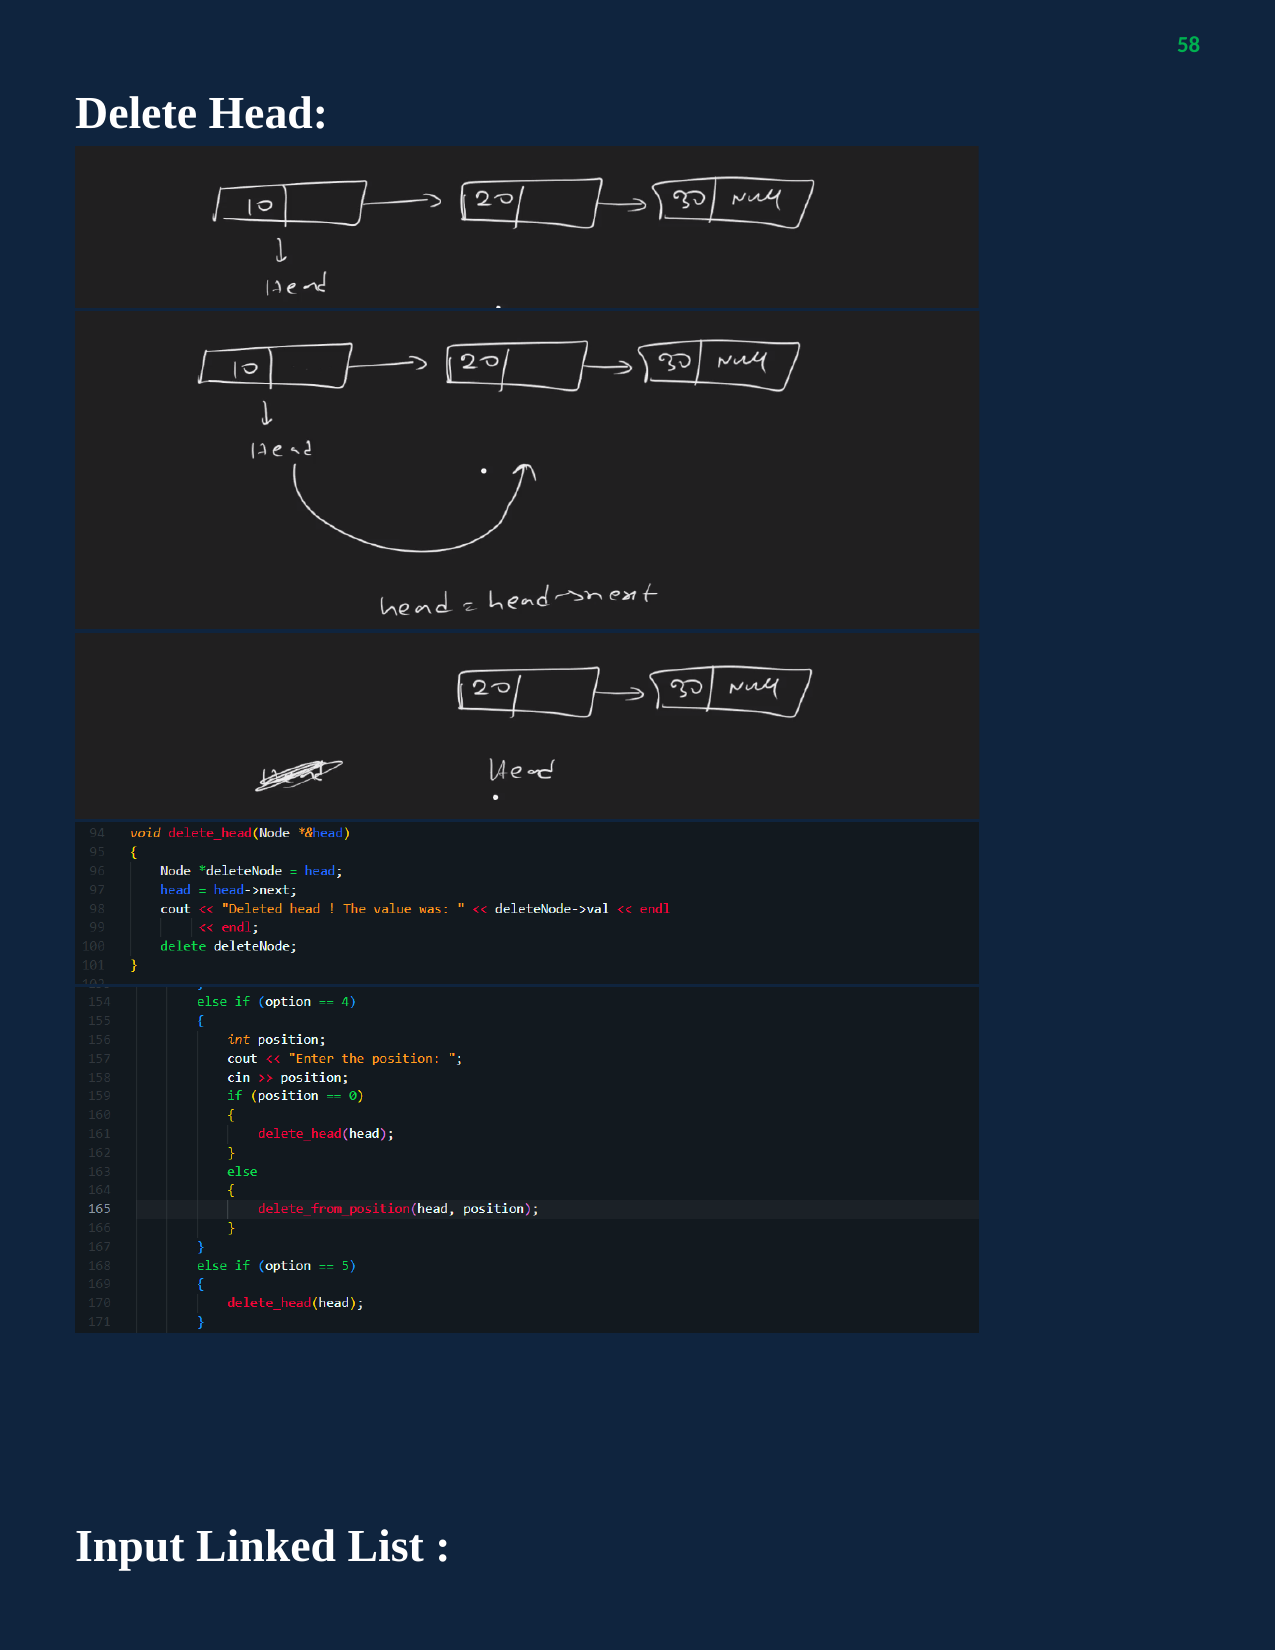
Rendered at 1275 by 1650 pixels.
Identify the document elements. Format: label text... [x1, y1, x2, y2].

picture [75, 633, 980, 819]
picture [75, 822, 979, 984]
picture [75, 311, 980, 629]
picture [75, 987, 979, 1333]
picture [75, 146, 979, 308]
text Input Linked List : [75, 1518, 1200, 1571]
text Delete Head: [75, 86, 1200, 139]
